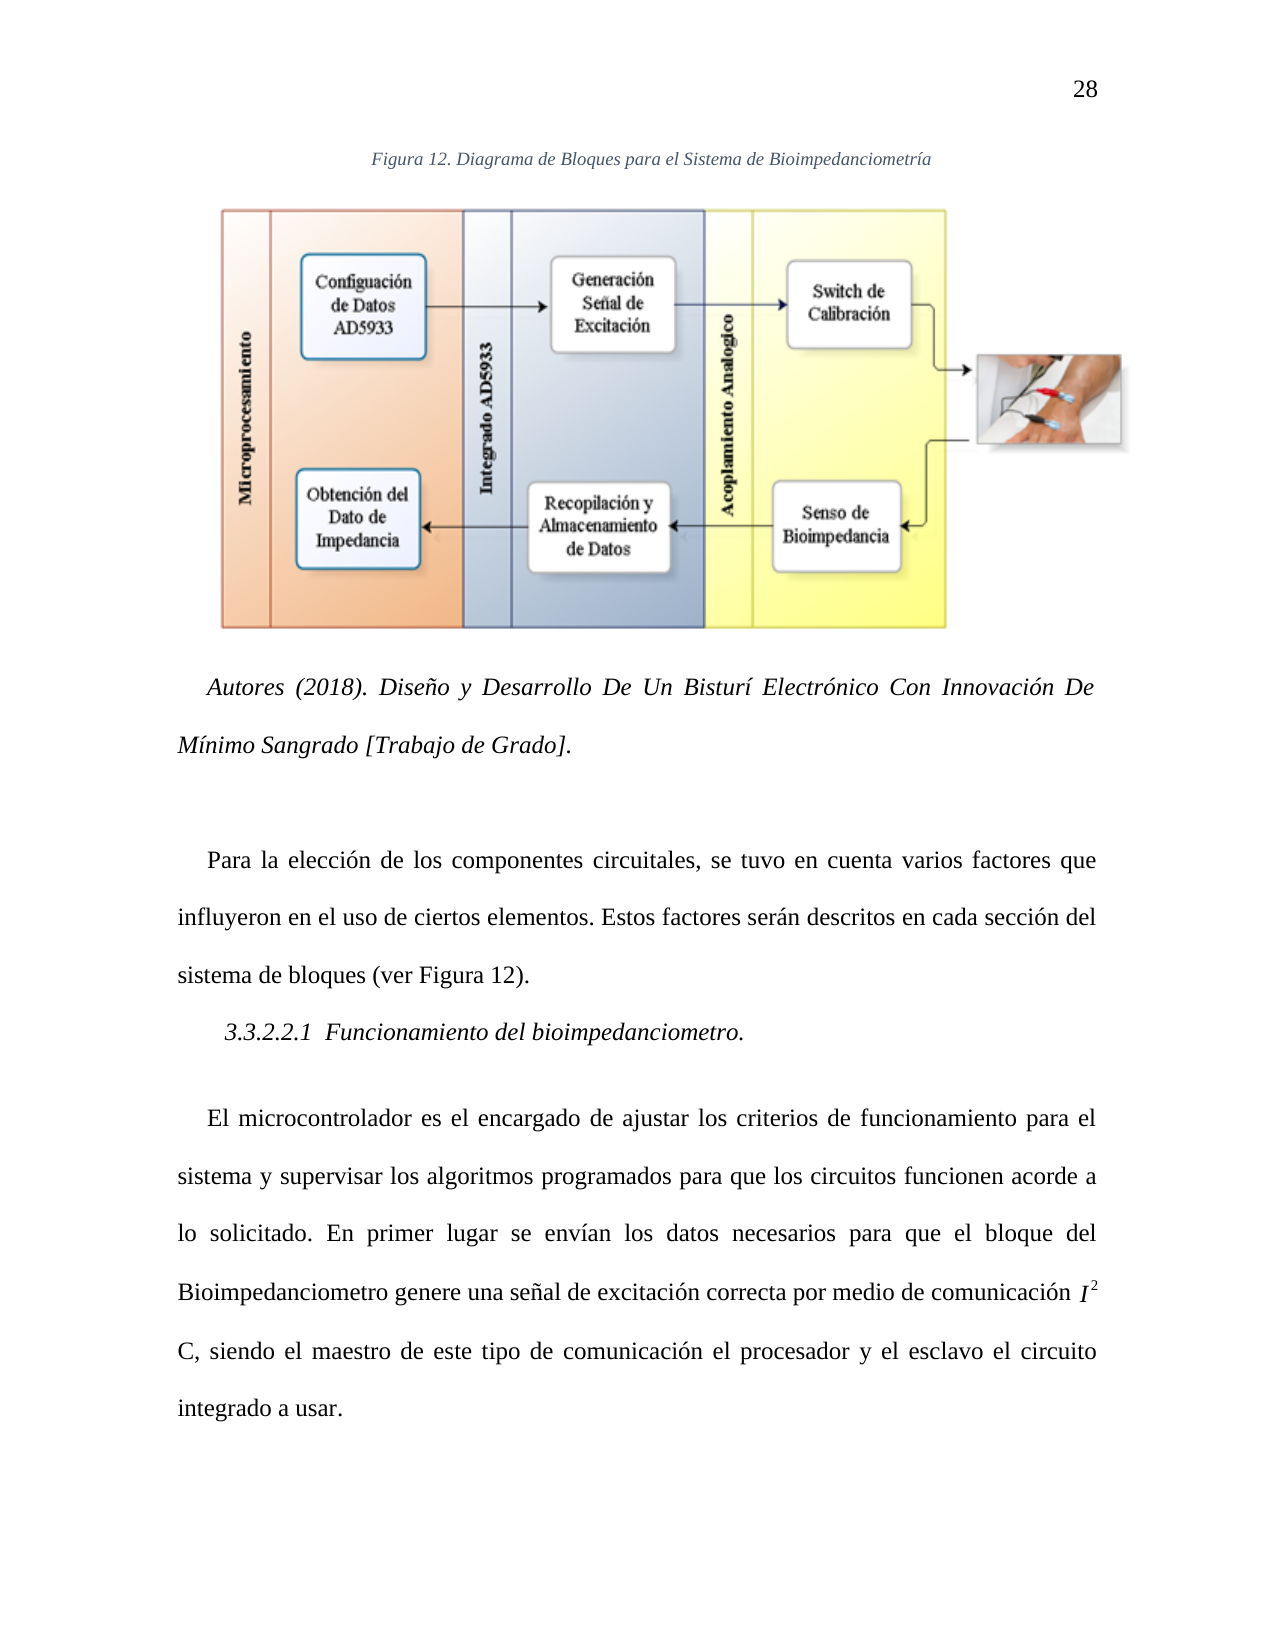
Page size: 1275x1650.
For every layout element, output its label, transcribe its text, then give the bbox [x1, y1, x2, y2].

picture [206, 190, 1140, 644]
text Autores (2018). Diseño y Desarrollo De Un Bisturí Electrónico Con Innovación De Mínimo Sangrado [Trabajo de Grado]. [177, 672, 1098, 758]
text El microcontrolador es el encargado de ajustar los criterios de funcionamiento para el sistema y supervisar los algoritmos programados para que los circuitos funcionen acorde a lo solicitado. En primer lugar se envían los datos necesarios para que el bloque del Bioimpedanciometro genere una señal de excitación correcta por medio de comunicación C, siendo el maestro de este tipo de comunicación el procesador y el esclavo el circuito integrado a usar. [177, 1103, 1098, 1422]
subtitle Funcionamiento del bioimpedanciometro. [177, 1017, 1098, 1046]
text Figura 12. Diagrama de Bloques para el Sistema de Bioimpedanciometría [177, 148, 1098, 169]
text Para la elección de los componentes circuitales, se tuvo en cuenta varios factores que influyeron en el uso de ciertos elementos. Estos factores serán descritos en cada sección del sistema de bloques (ver Figura 12). [177, 845, 1098, 988]
